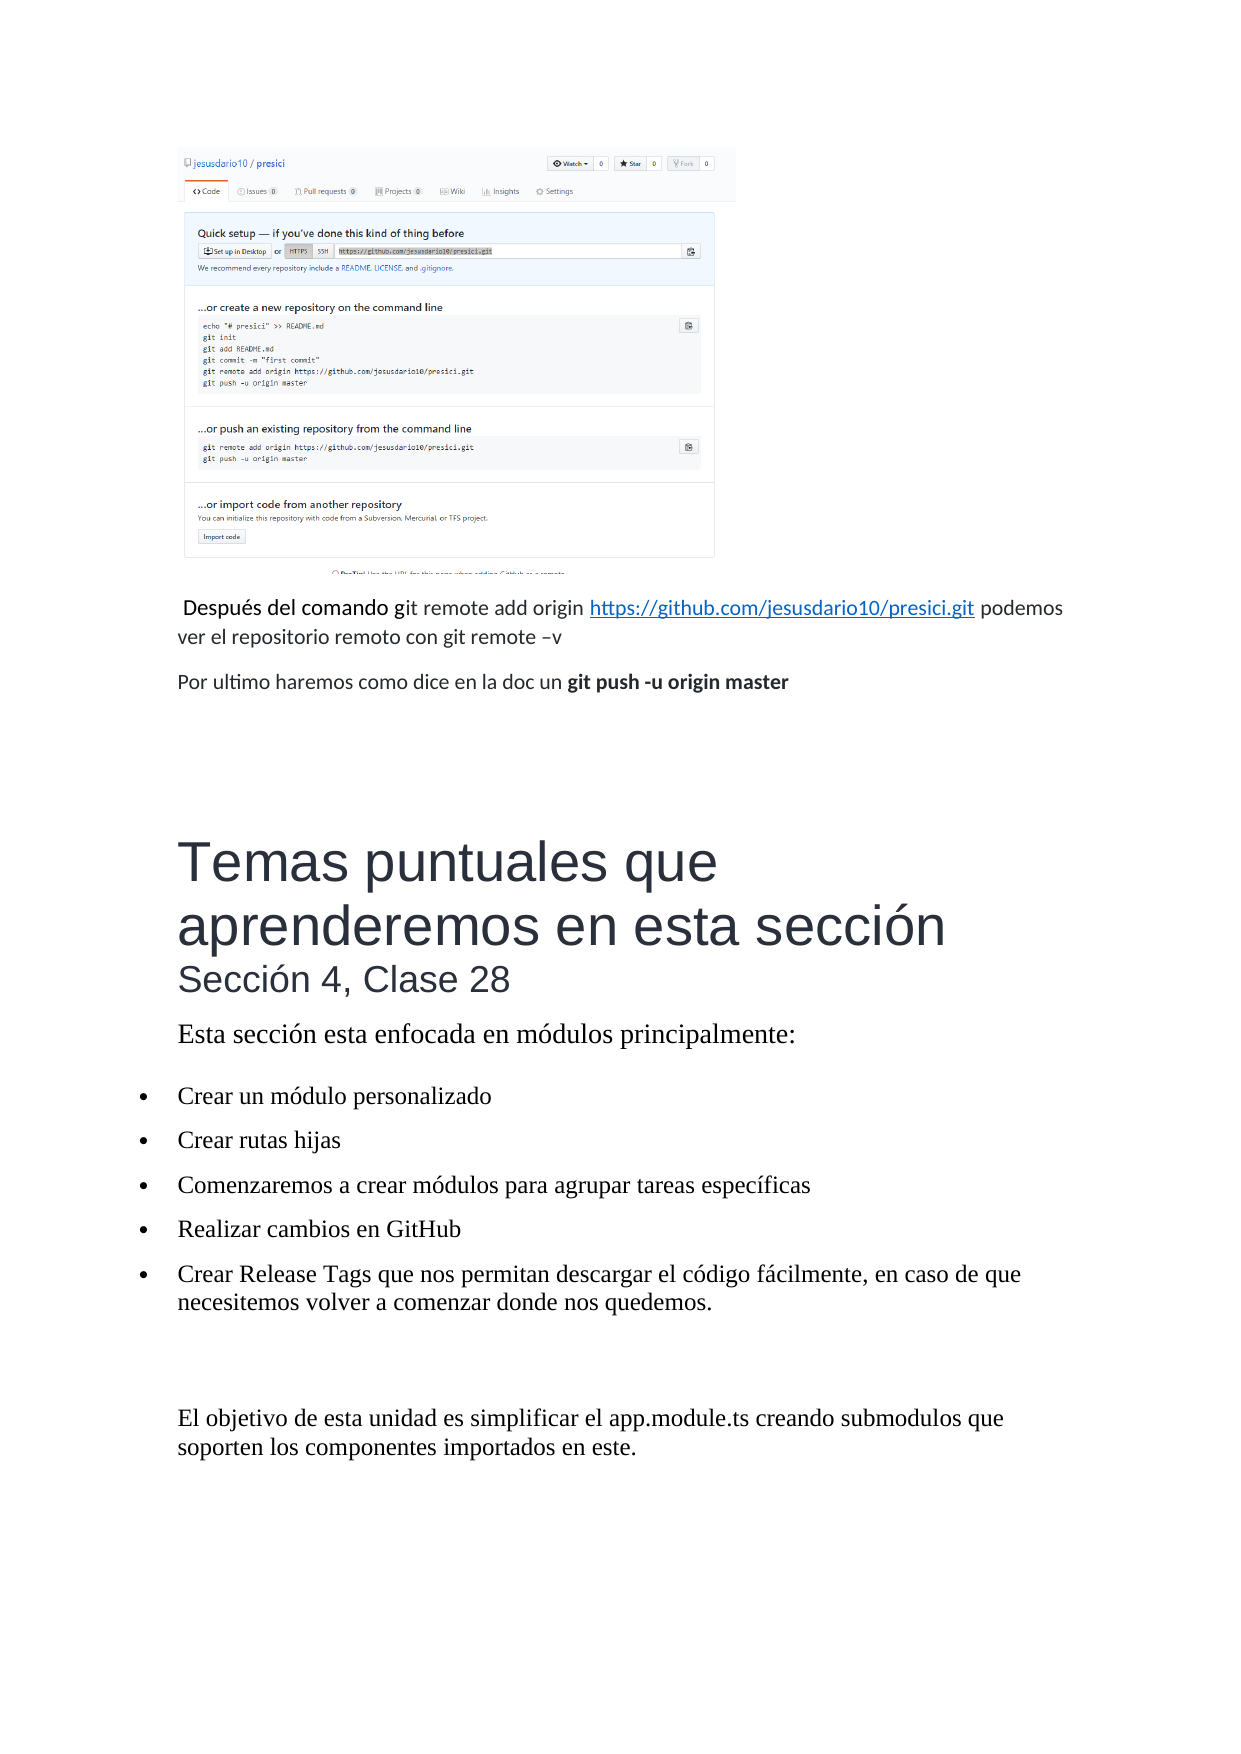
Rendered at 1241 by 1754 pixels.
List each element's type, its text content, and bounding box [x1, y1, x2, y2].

text Temas puntuales que aprenderemos en esta sección [177, 828, 1063, 958]
list Crear Release Tags que nos permitan descargar el código fácilmente, en caso de que necesitemos volver a comenzar donde nos quedemos. [140, 1259, 1063, 1316]
text Esta sección esta enfocada en módulos principalmente: [177, 1017, 1063, 1050]
list Comenzaremos a crear módulos para agrupar tareas específicas [140, 1170, 1063, 1199]
picture [177, 147, 736, 574]
list Crear un módulo personalizado [140, 1081, 1063, 1110]
text Sección 4, Clase 28 [177, 958, 1063, 1001]
text Por ultimo haremos como dice en la doc un git push -u origin master [177, 668, 1063, 695]
list Crear rutas hijas [140, 1126, 1063, 1154]
list Realizar cambios en GitHub [140, 1214, 1063, 1243]
text El objetivo de esta unidad es simplificar el app.module.ts creando submodulos que soporten los componentes importados en este. [177, 1403, 1063, 1461]
text Después del comando git remote add origin https://github.com/jesusdario10/presici.git podemos ver el repositorio remoto con git remote –v [177, 593, 1063, 649]
